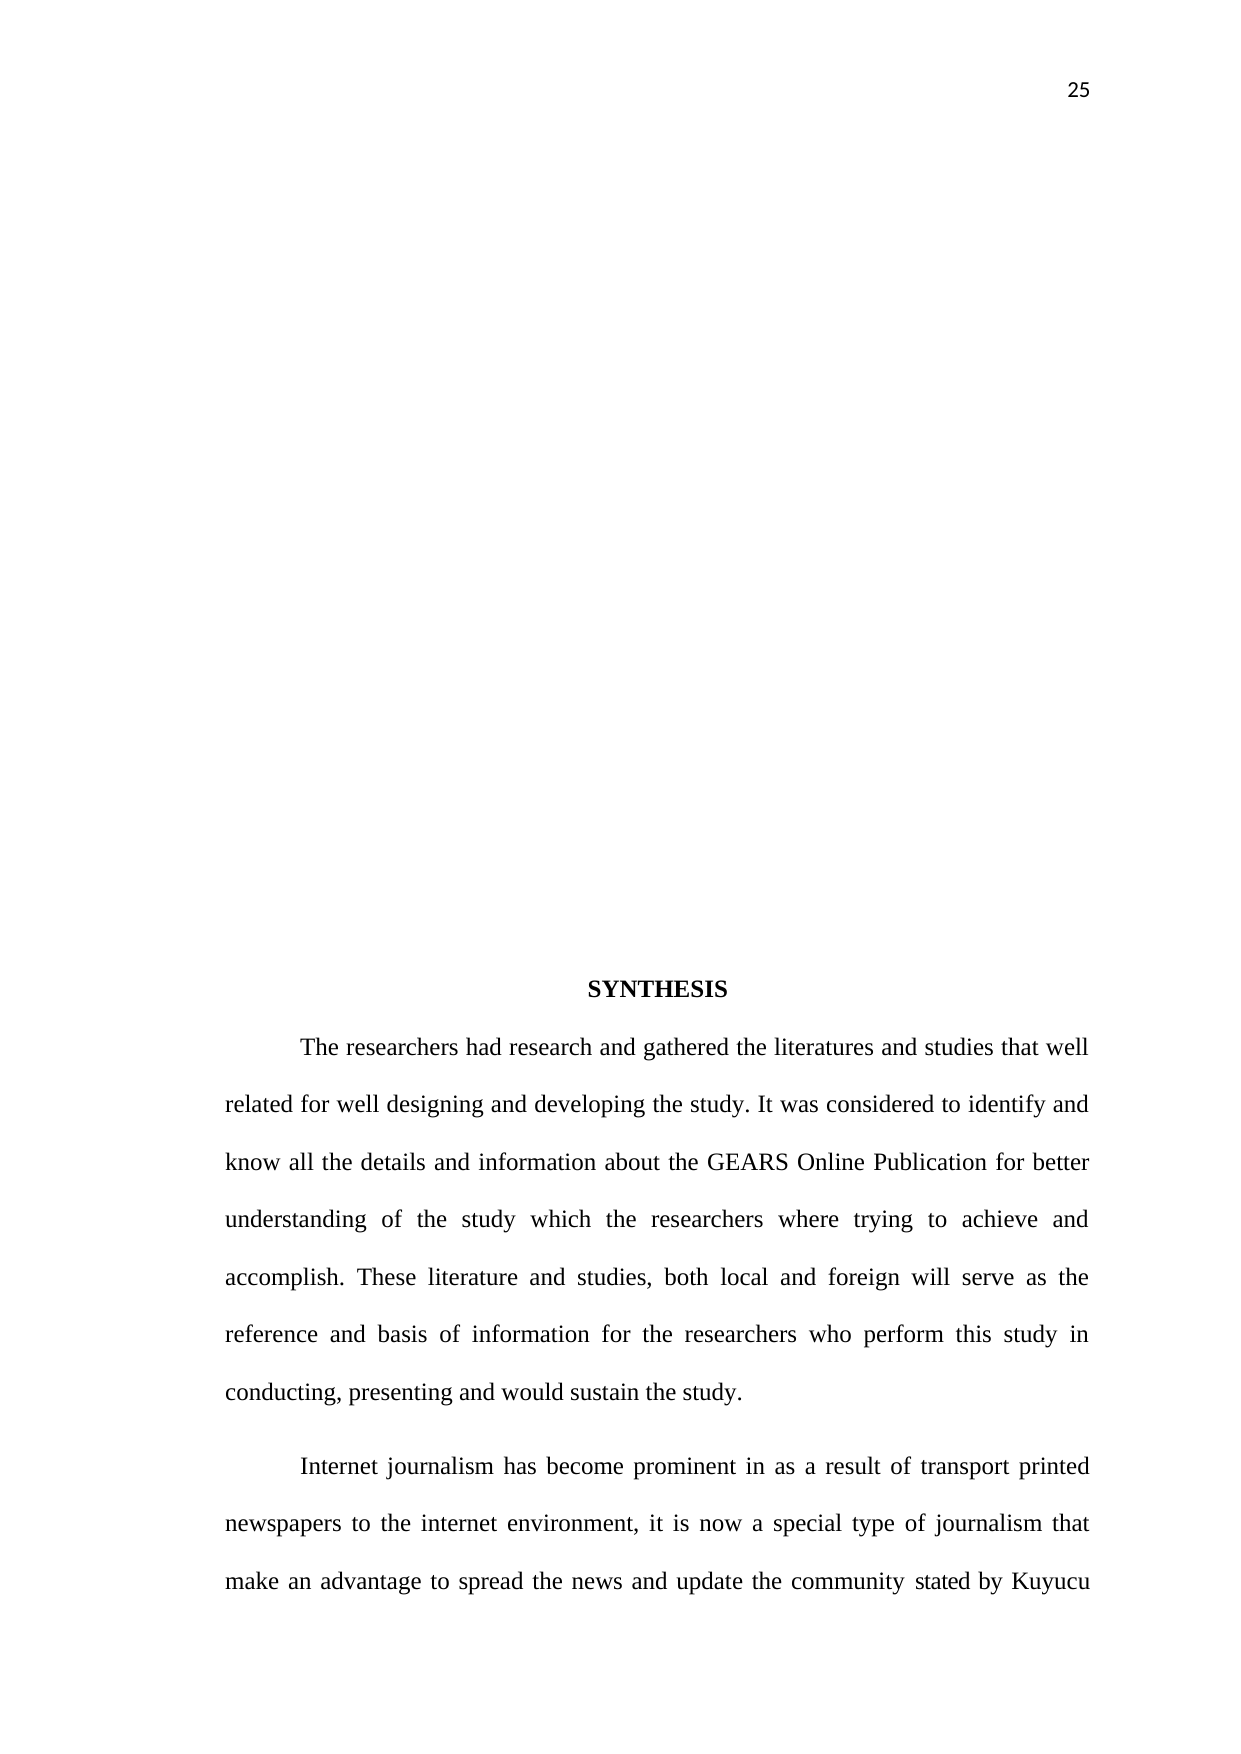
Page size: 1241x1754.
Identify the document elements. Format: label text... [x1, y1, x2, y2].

text SYNTHESIS [225, 974, 1090, 1003]
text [225, 1451, 1090, 1594]
text The researchers had research and gathered the literatures and studies that well related for well designing and developing the study. It was considered to identify and know all the details and information about the GEARS Online Publication for better understanding of the study which the researchers where trying to achieve and accomplish. These literature and studies, both local and foreign will serve as the reference and basis of information for the researchers who perform this study in conducting, presenting and would sustain the study. [225, 1032, 1090, 1405]
